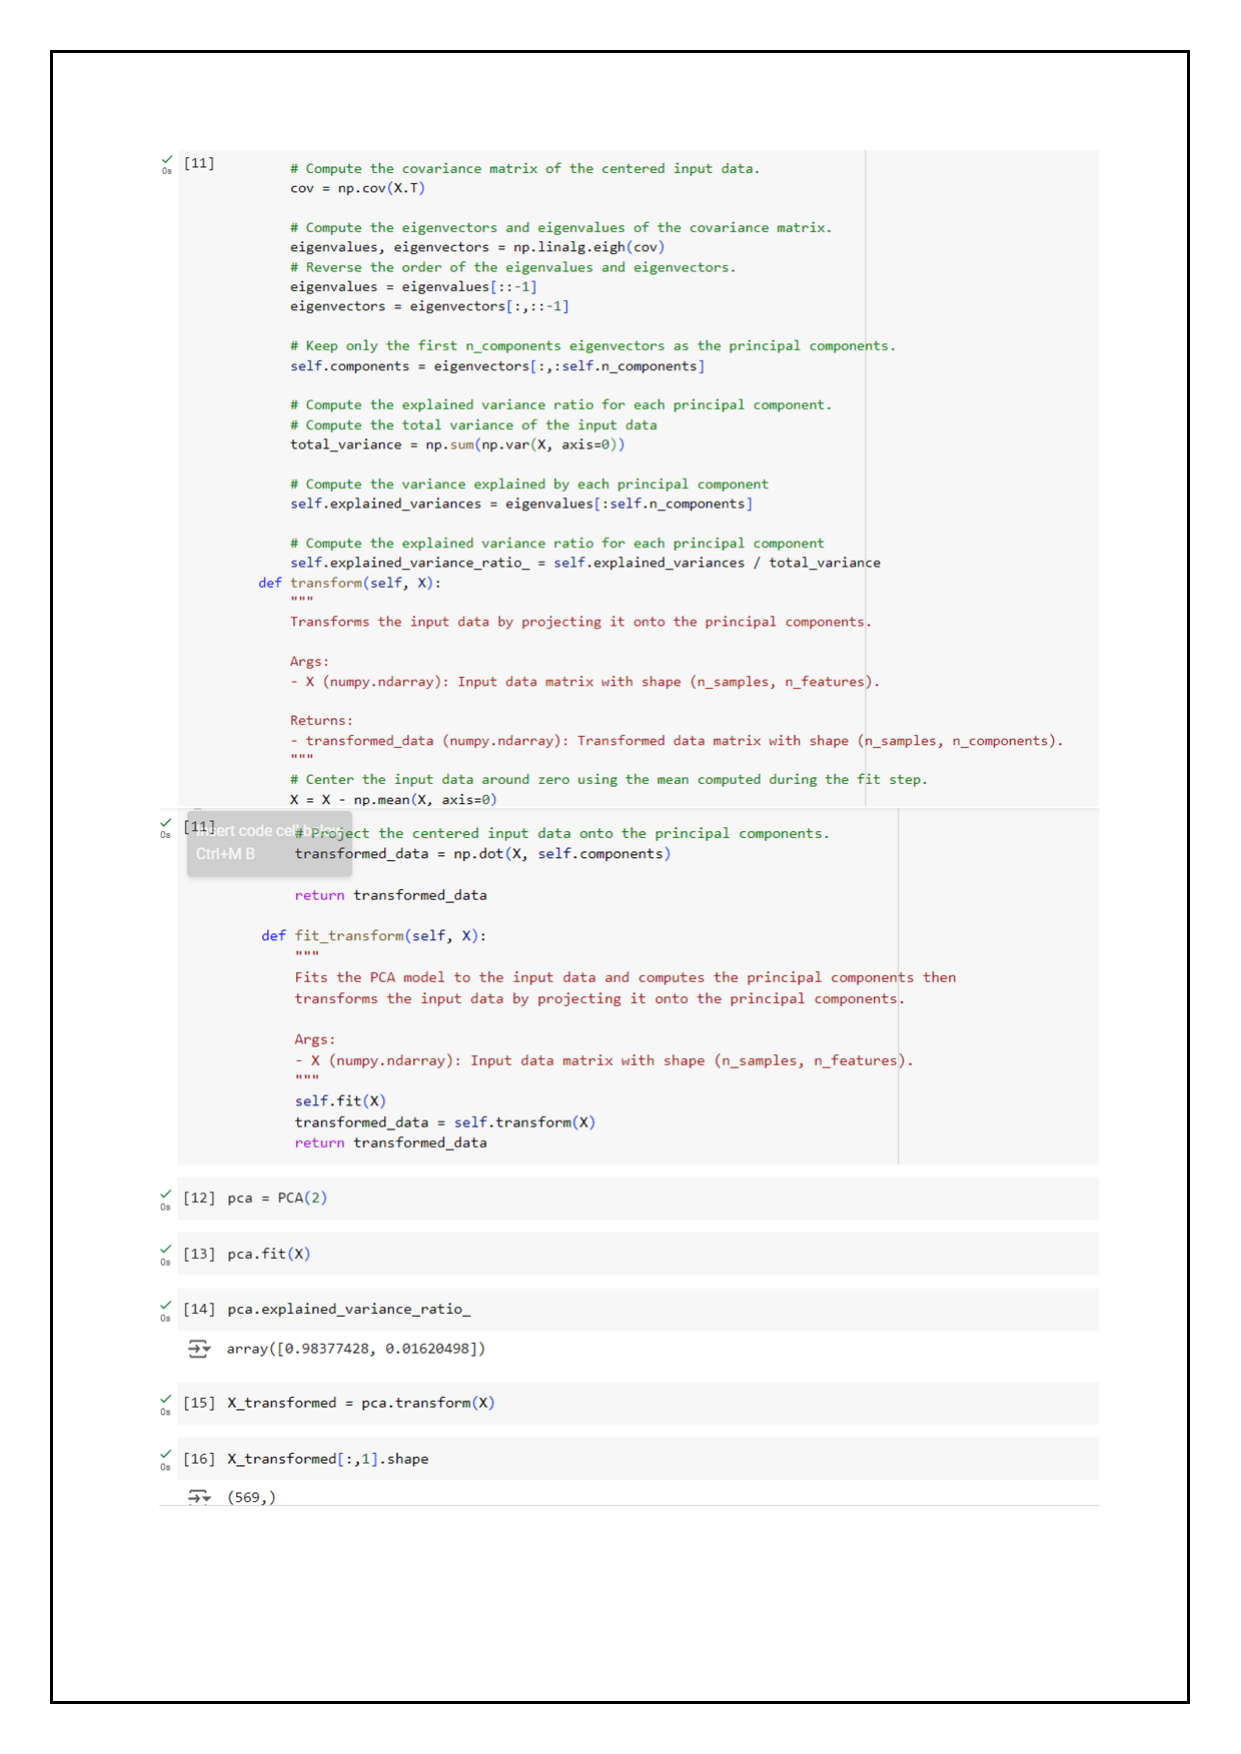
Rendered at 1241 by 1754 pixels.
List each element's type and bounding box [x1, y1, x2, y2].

picture [159, 150, 1100, 806]
picture [159, 808, 1100, 1506]
